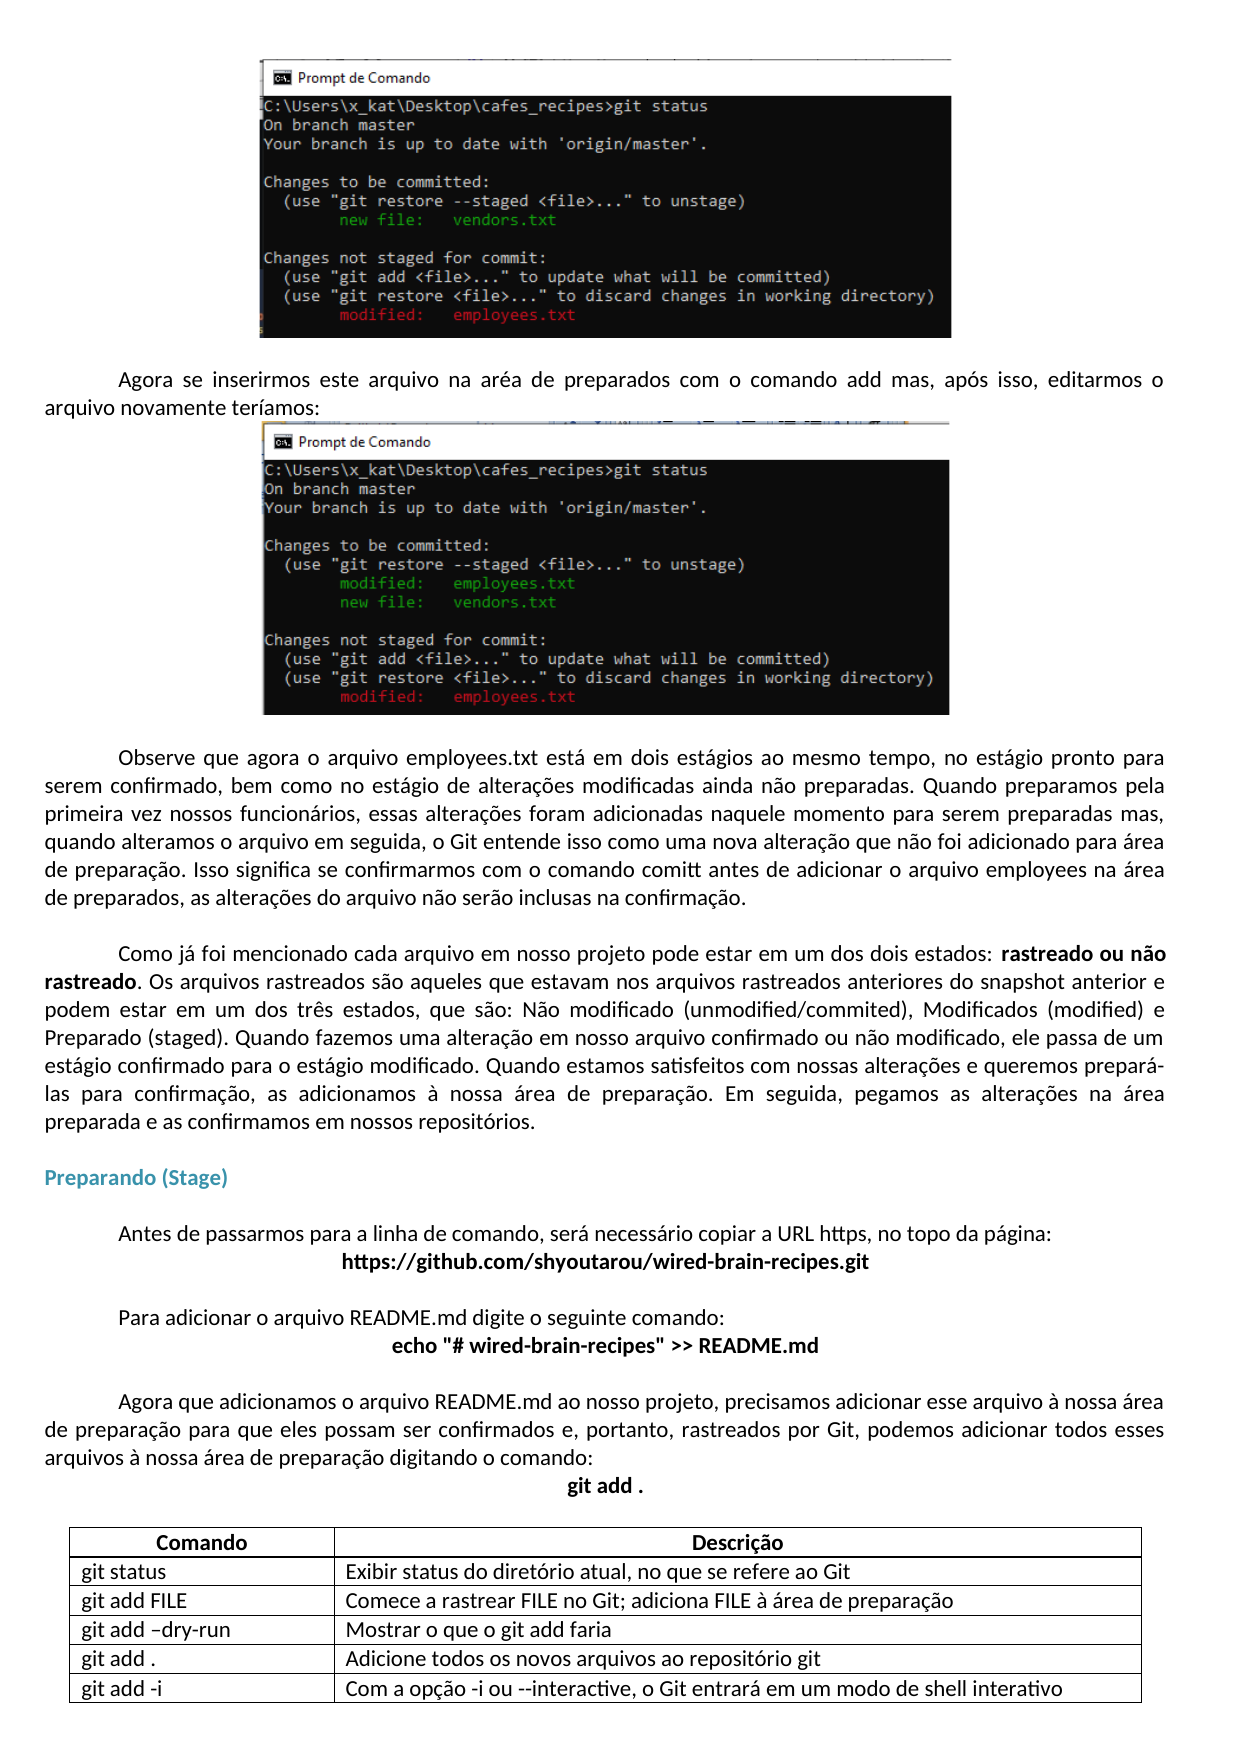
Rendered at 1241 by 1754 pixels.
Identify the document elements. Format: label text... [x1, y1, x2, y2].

table_header Comando [70, 1528, 334, 1556]
text git add . [44, 1471, 1167, 1499]
table_cell git status [70, 1558, 334, 1585]
text Antes de passarmos para a linha de comando, será necessário copiar a URL https, no topo da página: [44, 1219, 1167, 1247]
table_cell Mostrar o que o git add faria [335, 1616, 1141, 1643]
table_cell Adicione todos os novos arquivos ao repositório git [335, 1645, 1141, 1673]
table_cell git add –dry-run [70, 1616, 334, 1643]
table_cell git add FILE [70, 1586, 334, 1614]
text Agora se inserirmos este arquivo na aréa de preparados com o comando add mas, após isso, editarmos o arquivo novamente teríamos: [44, 366, 1167, 422]
text Preparando (Stage) [44, 1163, 1167, 1191]
table_header Descrição [335, 1528, 1141, 1556]
text Como já foi mencionado cada arquivo em nosso projeto pode estar em um dos dois estados: rastreado ou não rastreado. Os arquivos rastreados são aqueles que estavam nos arquivos rastreados anteriores do snapshot anterior e podem estar em um dos três estados, que são: Não modificado (unmodified/commited), Modificados (modified) e Preparado (staged). Quando fazemos uma alteração em nosso arquivo confirmado ou não modificado, ele passa de um estágio confirmado para o estágio modificado. Quando estamos satisfeitos com nossas alterações e queremos prepará-las para confirmação, as adicionamos à nossa área de preparação. Em seguida, pegamos as alterações na área preparada e as confirmamos em nossos repositórios. [44, 939, 1167, 1135]
table_cell git add -i [70, 1674, 334, 1702]
text Para adicionar o arquivo README.md digite o seguinte comando: [44, 1303, 1167, 1331]
text Agora que adicionamos o arquivo README.md ao nosso projeto, precisamos adicionar esse arquivo à nossa área de preparação para que eles possam ser confirmados e, portanto, rastreados por Git, podemos adicionar todos esses arquivos à nossa área de preparação digitando o comando: [44, 1387, 1167, 1471]
picture [261, 421, 950, 715]
table_cell git add . [70, 1645, 334, 1673]
table_cell Exibir status do diretório atual, no que se refere ao Git [335, 1558, 1141, 1585]
table_cell Comece a rastrear FILE no Git; adiciona FILE à área de preparação [335, 1586, 1141, 1614]
text https://github.com/shyoutarou/wired-brain-recipes.git [44, 1247, 1167, 1275]
text Observe que agora o arquivo employees.txt está em dois estágios ao mesmo tempo, no estágio pronto para serem confirmado, bem como no estágio de alterações modificadas ainda não preparadas. Quando preparamos pela primeira vez nossos funcionários, essas alterações foram adicionadas naquele momento para serem preparadas mas, quando alteramos o arquivo em seguida, o Git entende isso como uma nova alteração que não foi adicionado para área de preparação. Isso significa se confirmarmos com o comando comitt antes de adicionar o arquivo employees na área de preparados, as alterações do arquivo não serão inclusas na confirmação. [44, 743, 1167, 911]
table_cell Com a opção -i ou --interactive, o Git entrará em um modo de shell interativo [335, 1674, 1141, 1702]
text echo "# wired-brain-recipes" >> README.md [44, 1331, 1167, 1359]
picture [259, 59, 952, 338]
